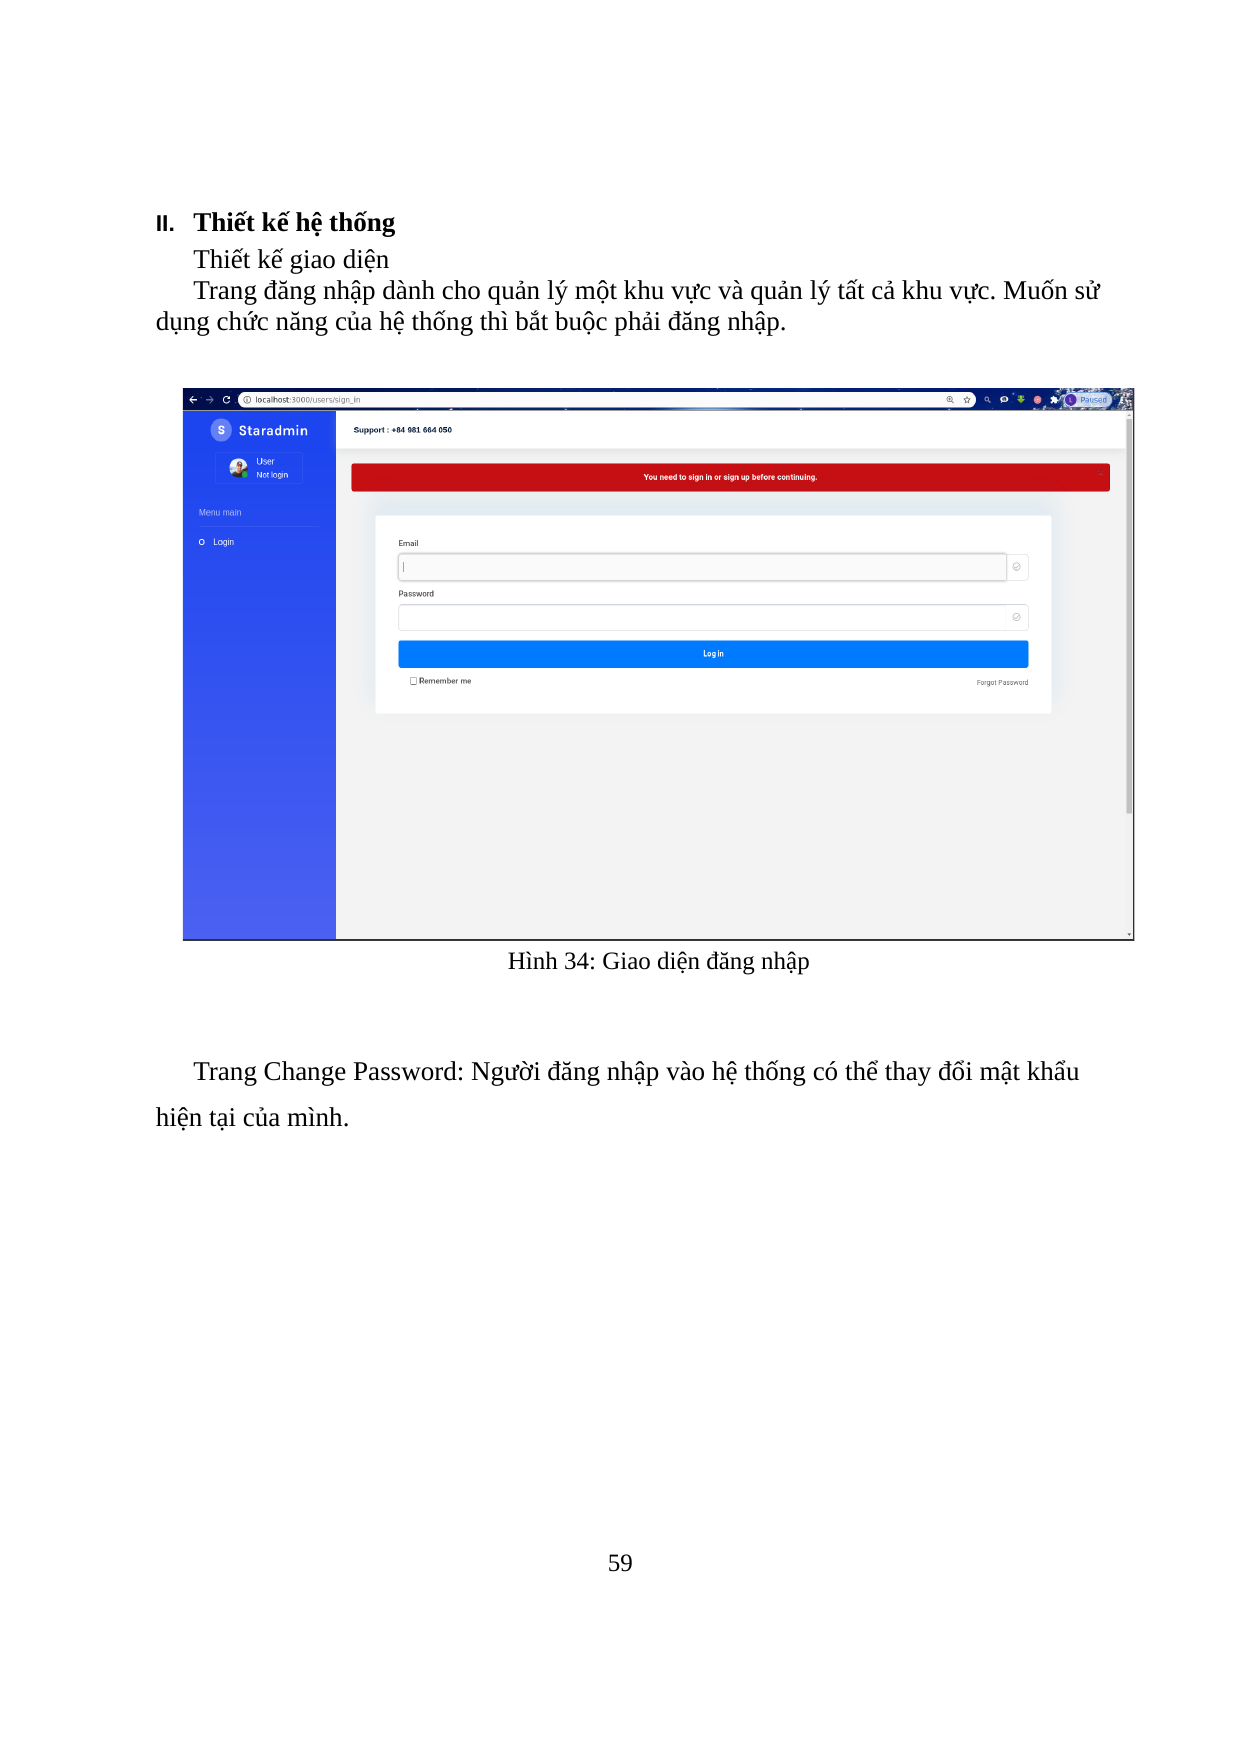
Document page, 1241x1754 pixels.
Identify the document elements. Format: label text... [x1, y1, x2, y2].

text Trang Change Password: Người đăng nhập vào hệ thống có thể thay đổi mật khẩu hiện tại của mình. [156, 1055, 1122, 1133]
text Thiết kế giao diện [118, 243, 1122, 274]
picture [182, 388, 1135, 941]
text Trang đăng nhập dành cho quản lý một khu vực và quản lý tất cả khu vực. Muốn sử dụng chức năng của hệ thống thì bắt buộc phải đăng nhập. [156, 274, 1122, 337]
subtitle II. Thiết kế hệ thống [156, 206, 1122, 237]
